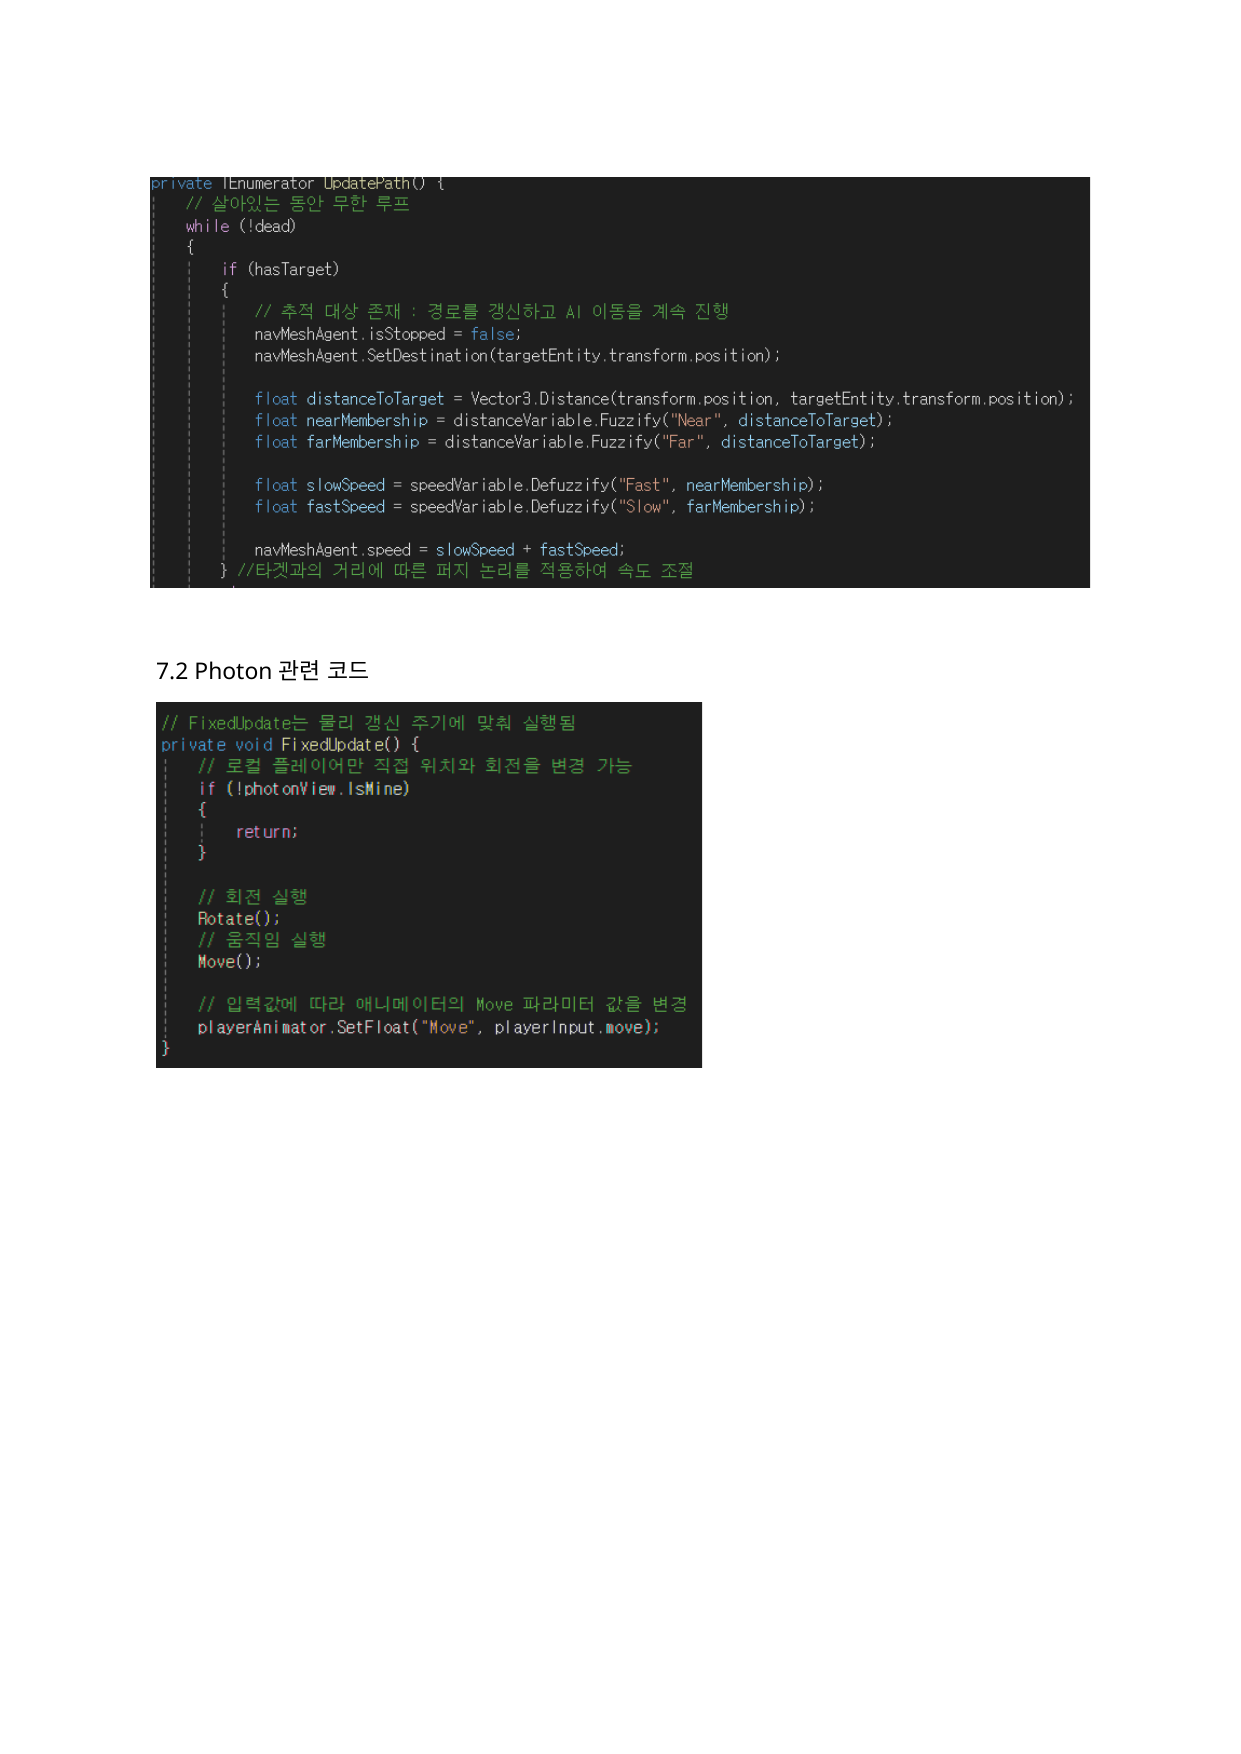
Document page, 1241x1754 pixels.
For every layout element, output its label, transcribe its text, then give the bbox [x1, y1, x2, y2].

picture [150, 177, 1091, 588]
text 7.2 Photon 관련 코드 [150, 652, 1090, 686]
picture [156, 702, 703, 1068]
